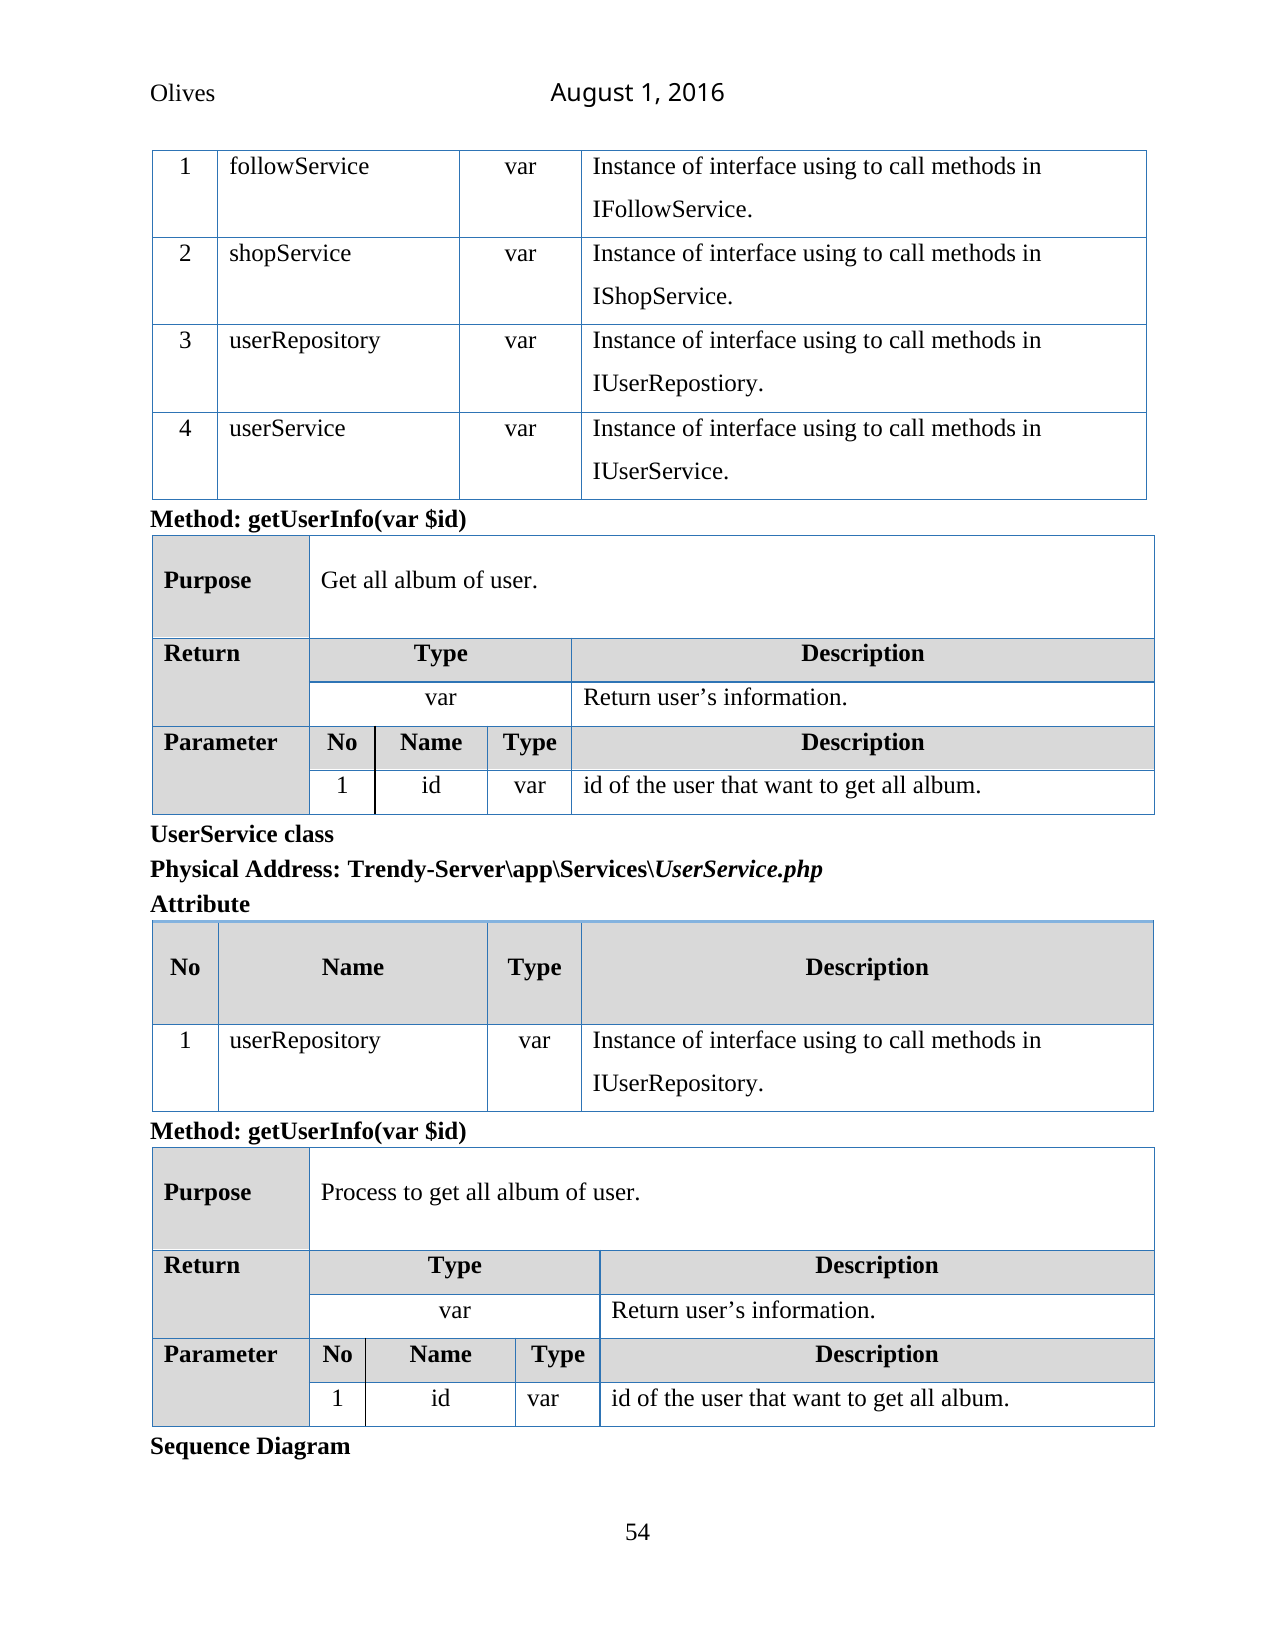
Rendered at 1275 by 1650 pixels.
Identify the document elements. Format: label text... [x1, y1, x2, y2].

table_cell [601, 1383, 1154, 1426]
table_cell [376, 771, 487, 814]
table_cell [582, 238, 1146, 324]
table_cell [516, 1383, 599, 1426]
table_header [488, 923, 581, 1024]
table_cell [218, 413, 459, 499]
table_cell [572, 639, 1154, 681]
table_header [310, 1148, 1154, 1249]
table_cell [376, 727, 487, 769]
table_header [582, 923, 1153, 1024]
subtitle Sequence Diagram [150, 1431, 1125, 1460]
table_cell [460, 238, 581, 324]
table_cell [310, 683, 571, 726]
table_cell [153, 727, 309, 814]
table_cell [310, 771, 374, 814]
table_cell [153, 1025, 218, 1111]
subtitle Physical Address: Trendy-Server\app\Services\UserService.php [150, 854, 1125, 883]
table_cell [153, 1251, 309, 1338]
subtitle Method: getUserInfo(var $id) [150, 504, 1125, 533]
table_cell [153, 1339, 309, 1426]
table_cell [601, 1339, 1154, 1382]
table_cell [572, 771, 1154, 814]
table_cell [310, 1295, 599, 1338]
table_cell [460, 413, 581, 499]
subtitle UserService class [150, 819, 1125, 848]
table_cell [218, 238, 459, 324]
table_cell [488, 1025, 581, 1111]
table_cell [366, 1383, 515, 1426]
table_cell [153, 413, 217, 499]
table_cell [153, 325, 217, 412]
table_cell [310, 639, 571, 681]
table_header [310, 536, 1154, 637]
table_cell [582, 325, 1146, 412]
subtitle Attribute [150, 889, 1125, 918]
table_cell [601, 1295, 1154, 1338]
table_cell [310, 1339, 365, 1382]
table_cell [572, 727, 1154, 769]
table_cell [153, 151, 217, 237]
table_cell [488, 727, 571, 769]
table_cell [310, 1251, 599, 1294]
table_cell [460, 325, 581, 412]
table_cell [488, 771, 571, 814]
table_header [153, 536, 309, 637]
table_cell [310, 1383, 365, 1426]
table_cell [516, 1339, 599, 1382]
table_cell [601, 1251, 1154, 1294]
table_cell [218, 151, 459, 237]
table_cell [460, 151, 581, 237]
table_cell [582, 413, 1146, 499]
subtitle Method: getUserInfo(var $id) [150, 1116, 1125, 1145]
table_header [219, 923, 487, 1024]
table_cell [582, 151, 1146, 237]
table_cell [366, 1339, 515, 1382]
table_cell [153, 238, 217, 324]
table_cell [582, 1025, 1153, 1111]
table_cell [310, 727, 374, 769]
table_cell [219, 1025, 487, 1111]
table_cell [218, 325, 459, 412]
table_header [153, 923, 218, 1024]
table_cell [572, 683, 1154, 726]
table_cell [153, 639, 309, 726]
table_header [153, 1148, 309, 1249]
